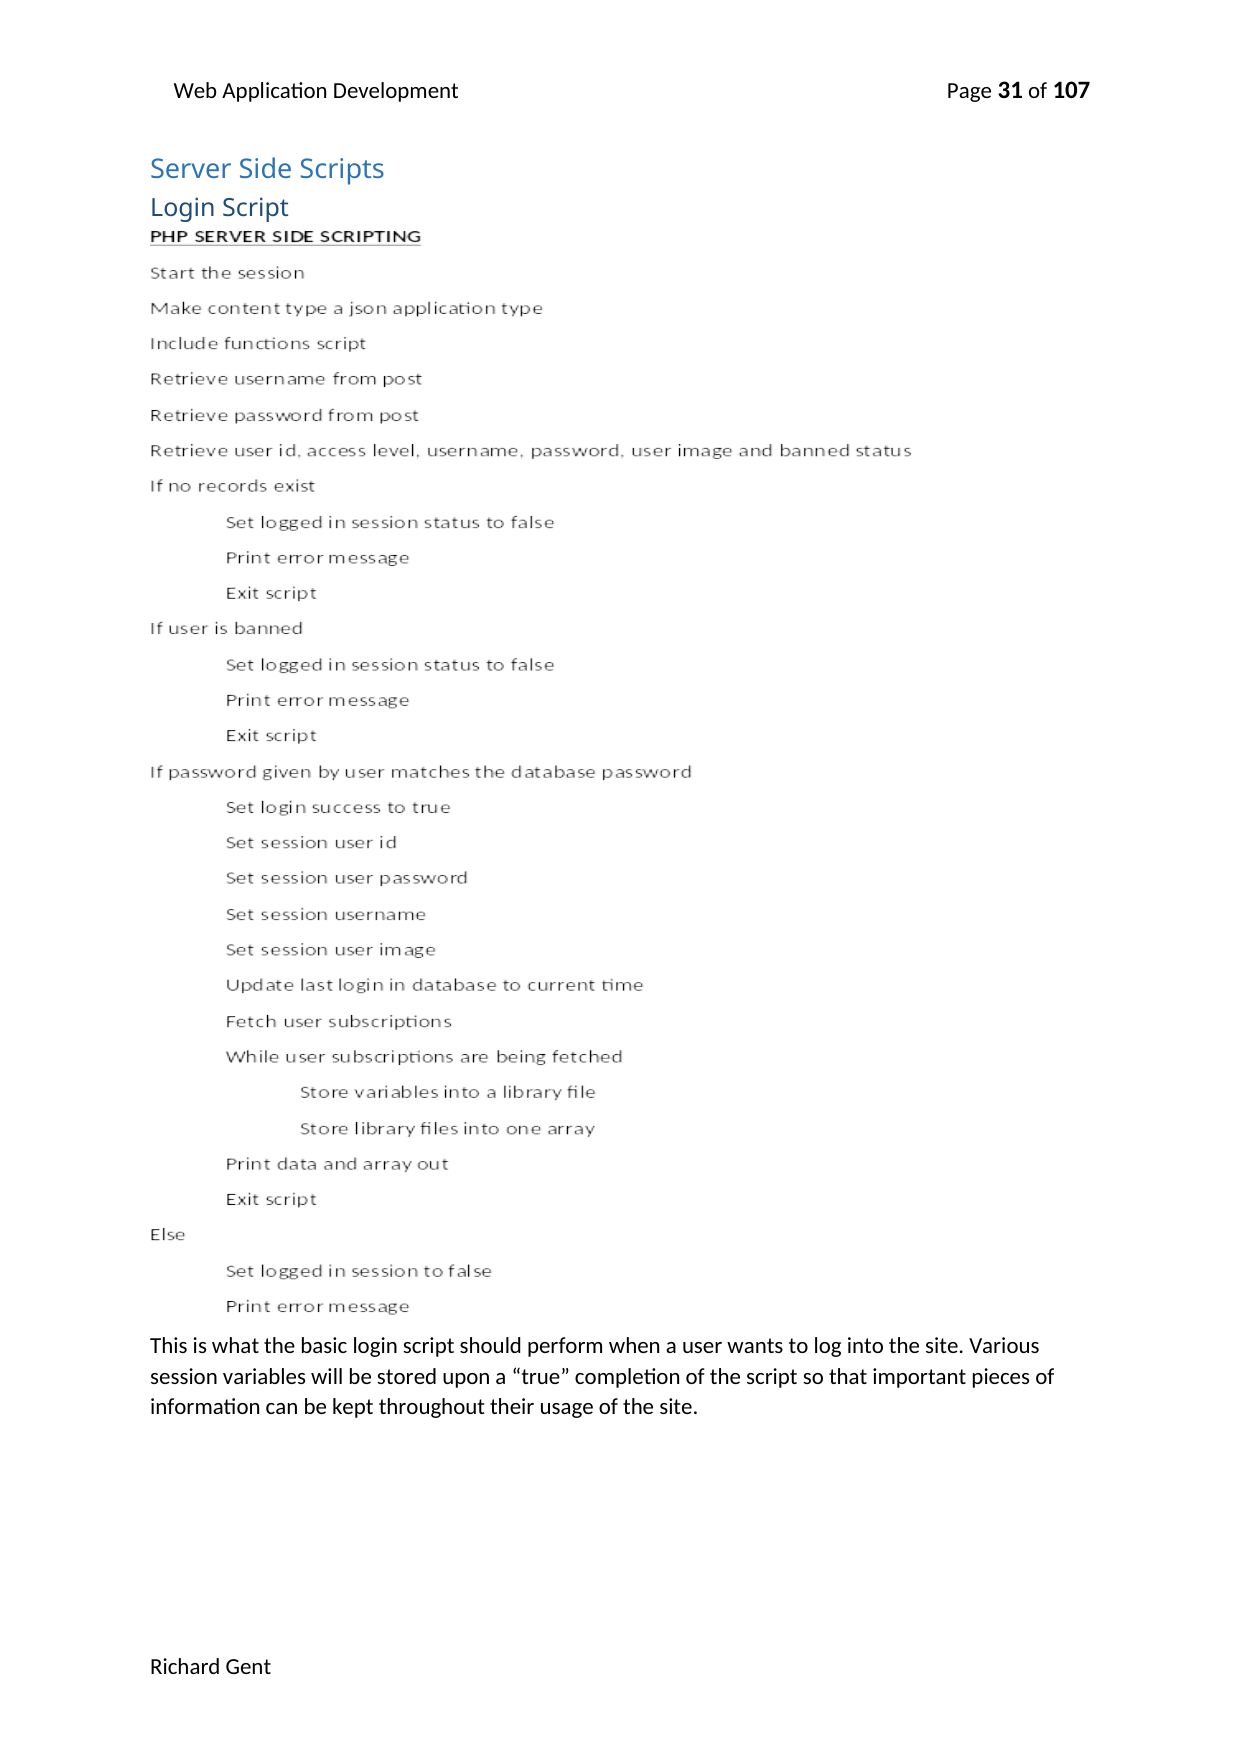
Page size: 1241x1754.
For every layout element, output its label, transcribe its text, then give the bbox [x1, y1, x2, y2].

subtitle Server Side Scripts [150, 150, 1090, 187]
text This is what the basic login script should perform when a user wants to log into the site. Various session variables will be stored upon a “true” completion of the script so that important pieces of information can be kept throughout their usage of the site. [150, 1329, 1090, 1420]
subtitle Login Script [150, 190, 1090, 224]
